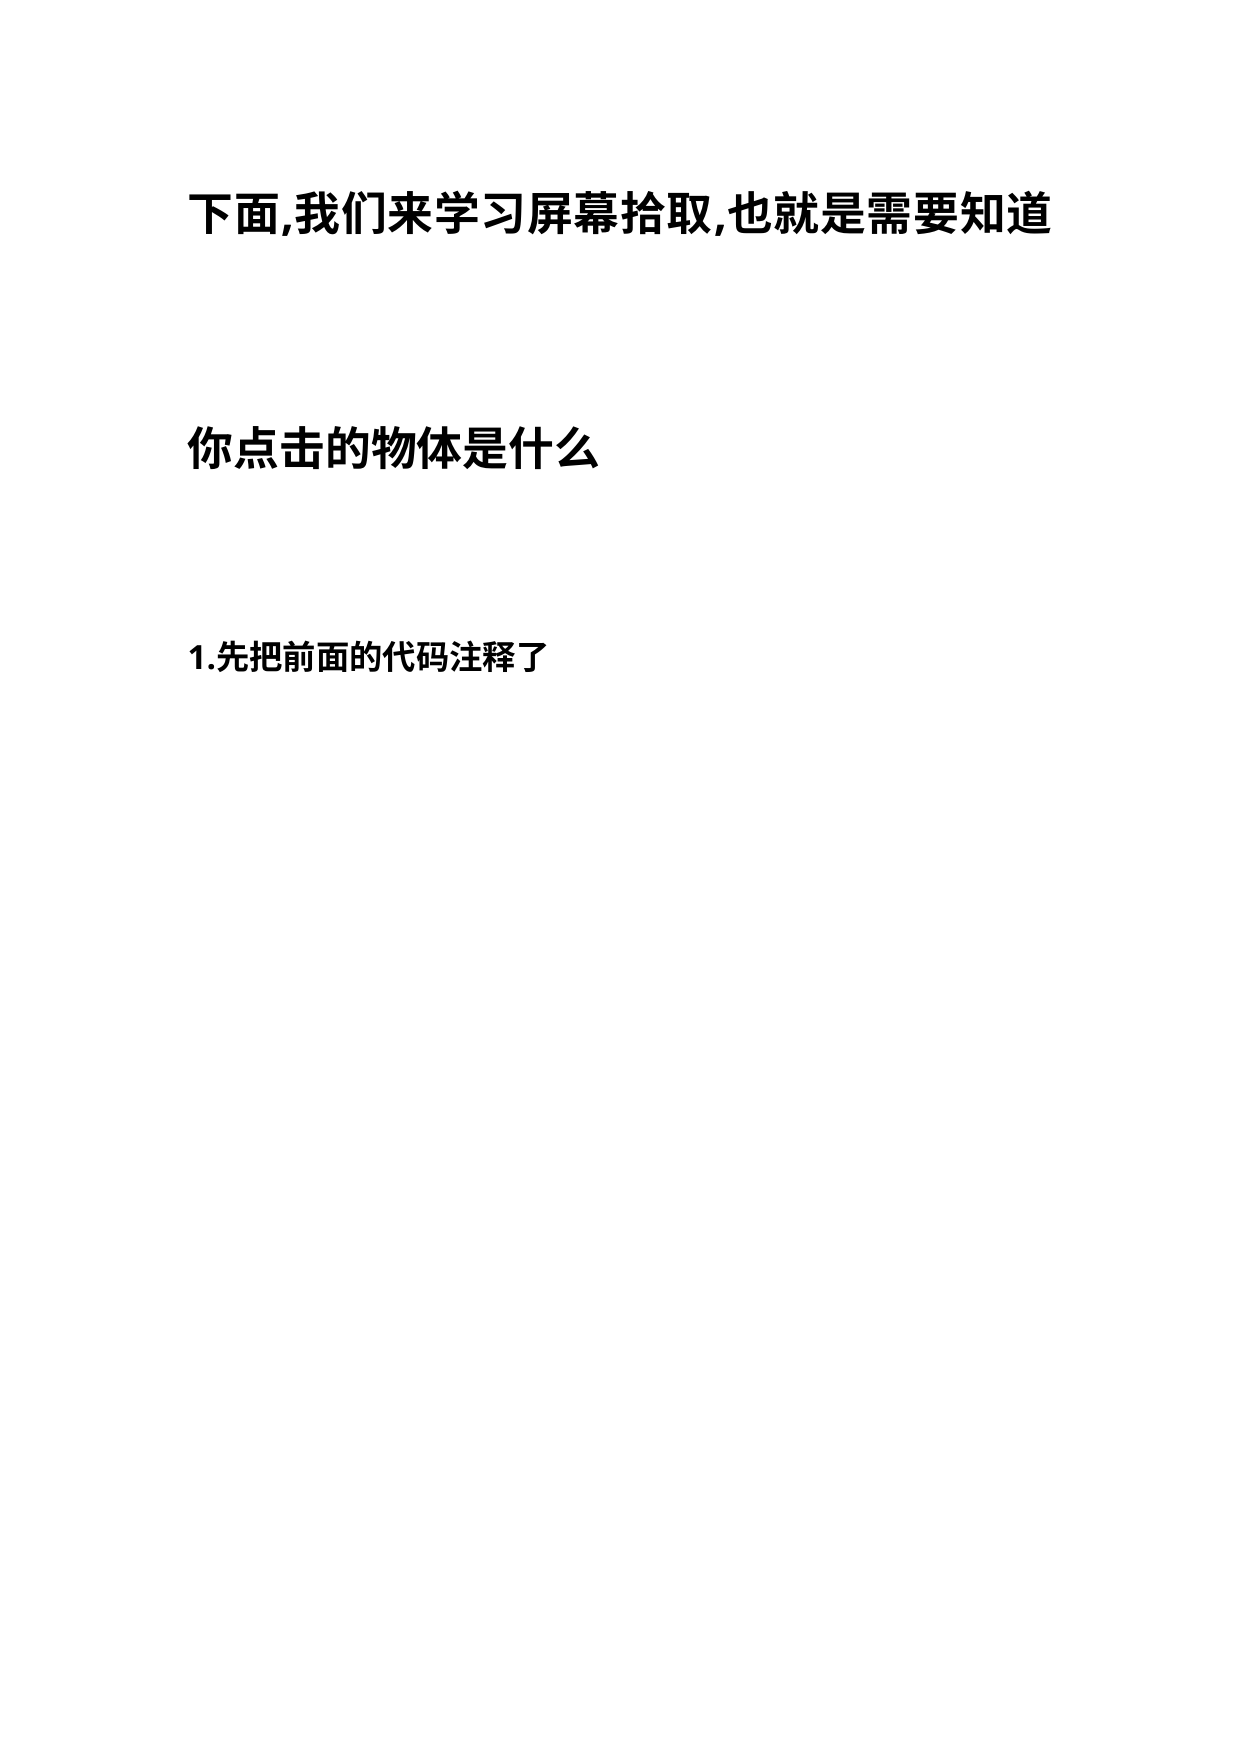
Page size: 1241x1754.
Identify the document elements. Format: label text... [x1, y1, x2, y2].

subtitle 1.先把前面的代码注释了 [187, 622, 1053, 687]
subtitle 下面,我们来学习屏幕拾取,也就是需要知道你点击的物体是什么 [187, 162, 1053, 494]
